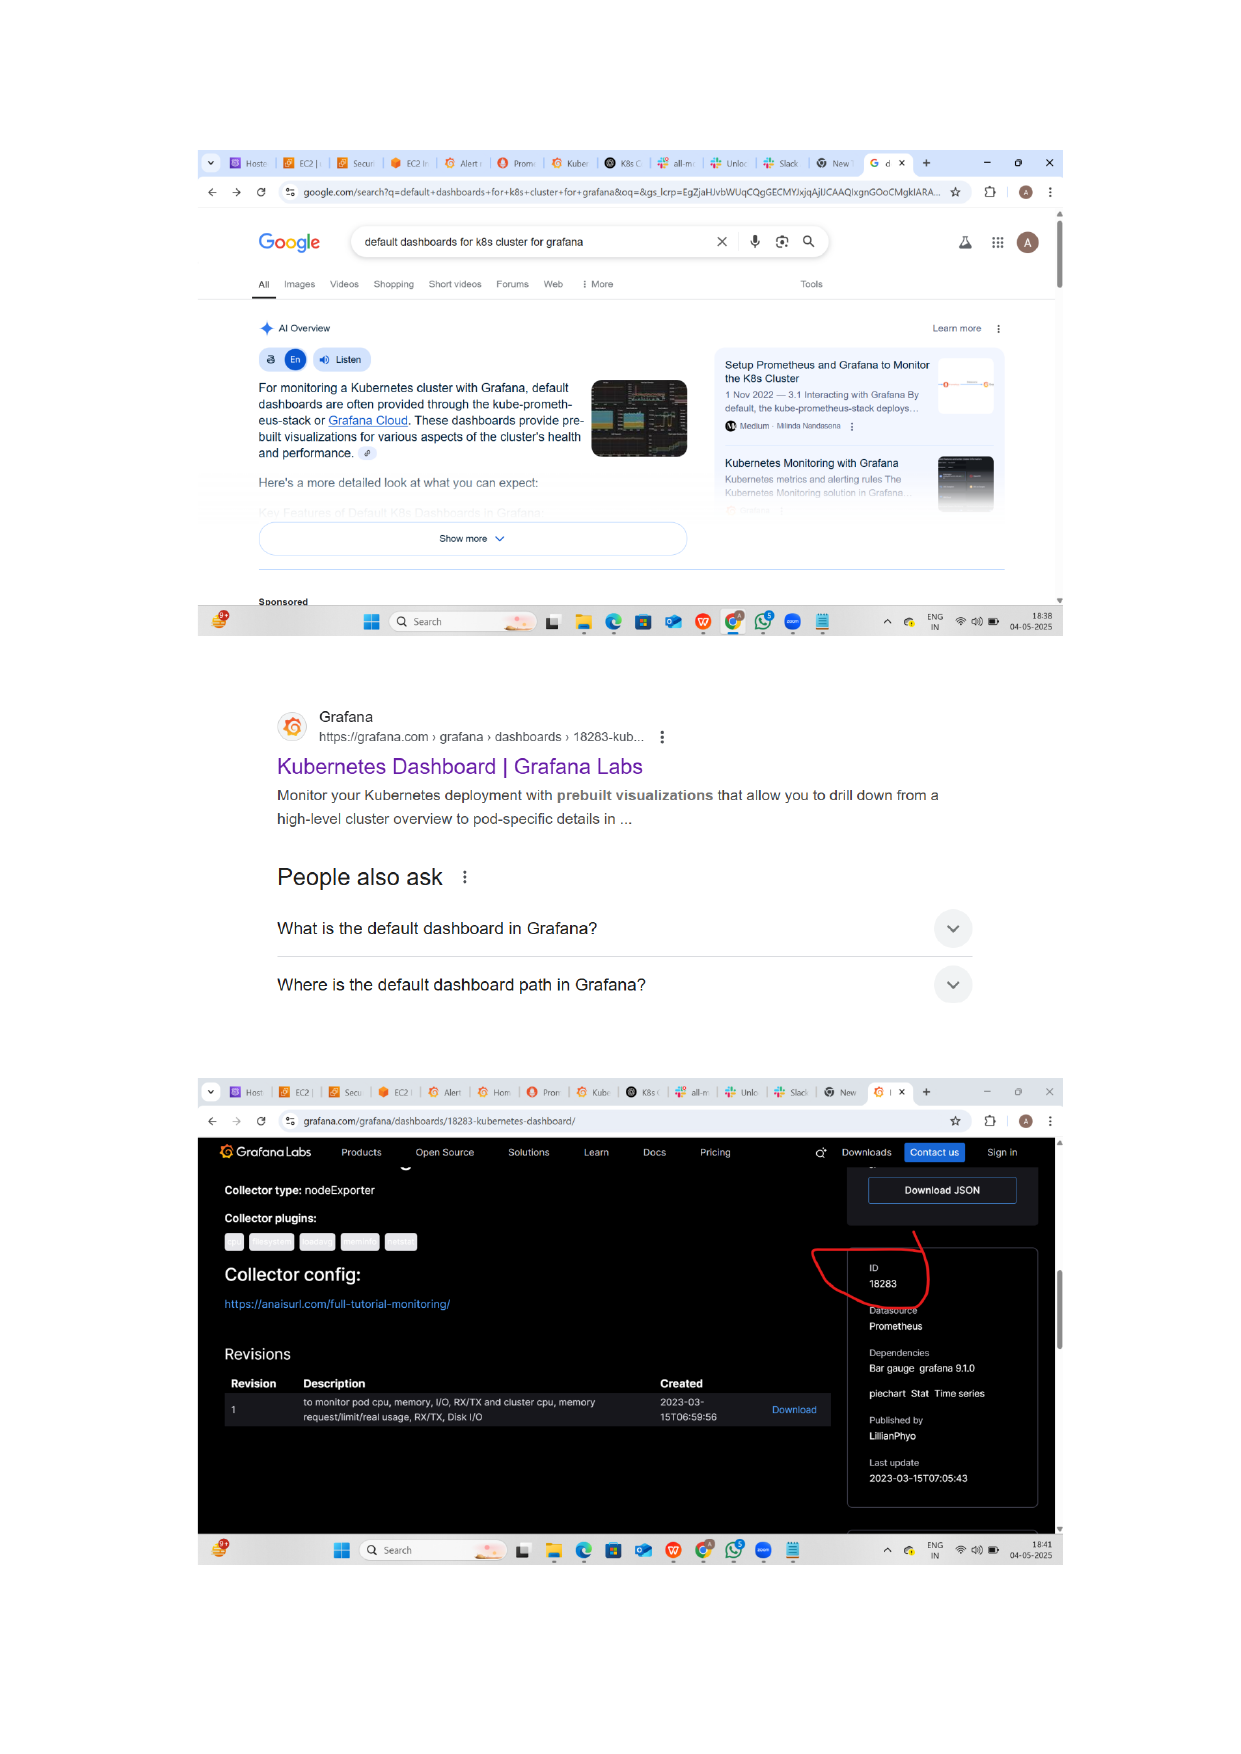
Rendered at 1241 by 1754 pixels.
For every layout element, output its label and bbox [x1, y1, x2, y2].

picture [197, 150, 1063, 636]
picture [197, 1078, 1063, 1565]
picture [197, 686, 1063, 1003]
